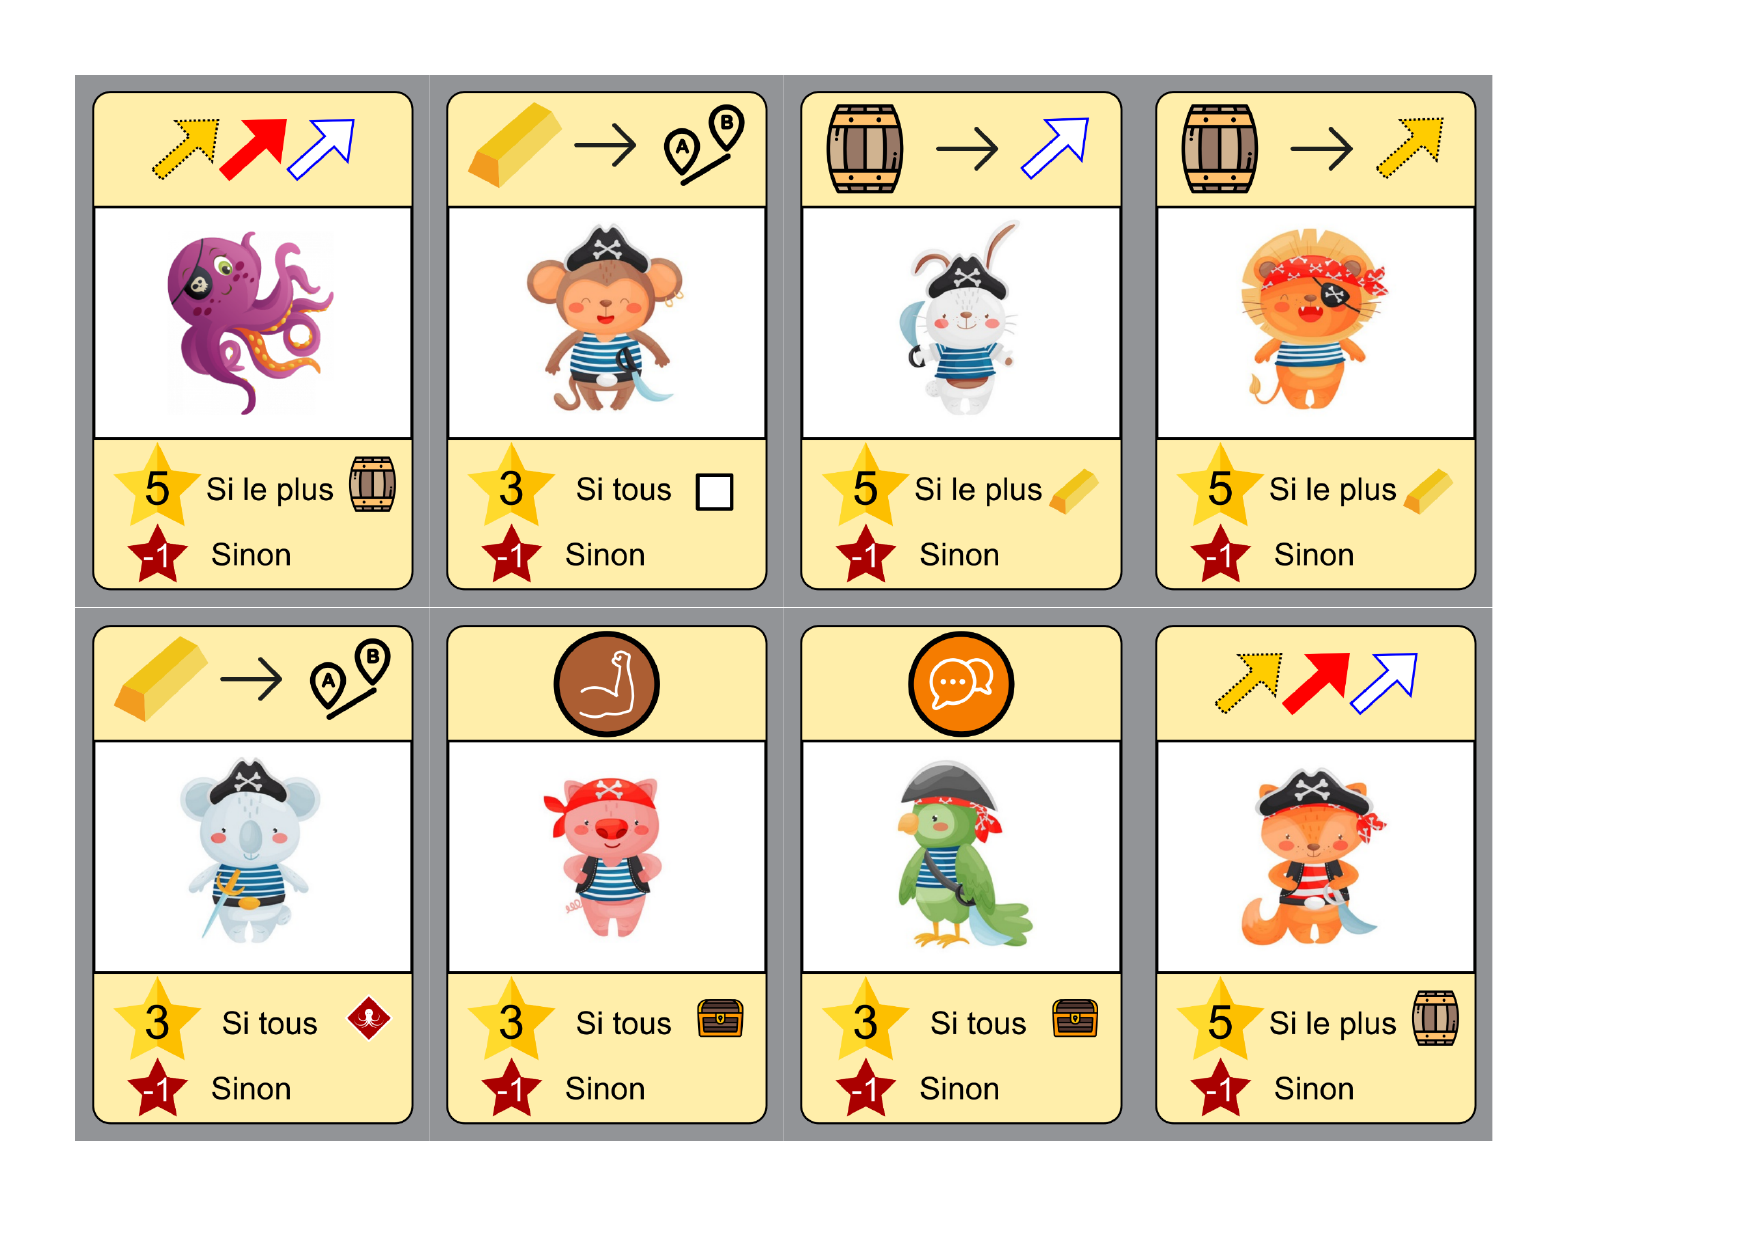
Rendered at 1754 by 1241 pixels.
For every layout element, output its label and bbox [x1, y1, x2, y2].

picture [75, 608, 1493, 1141]
picture [75, 75, 1493, 607]
